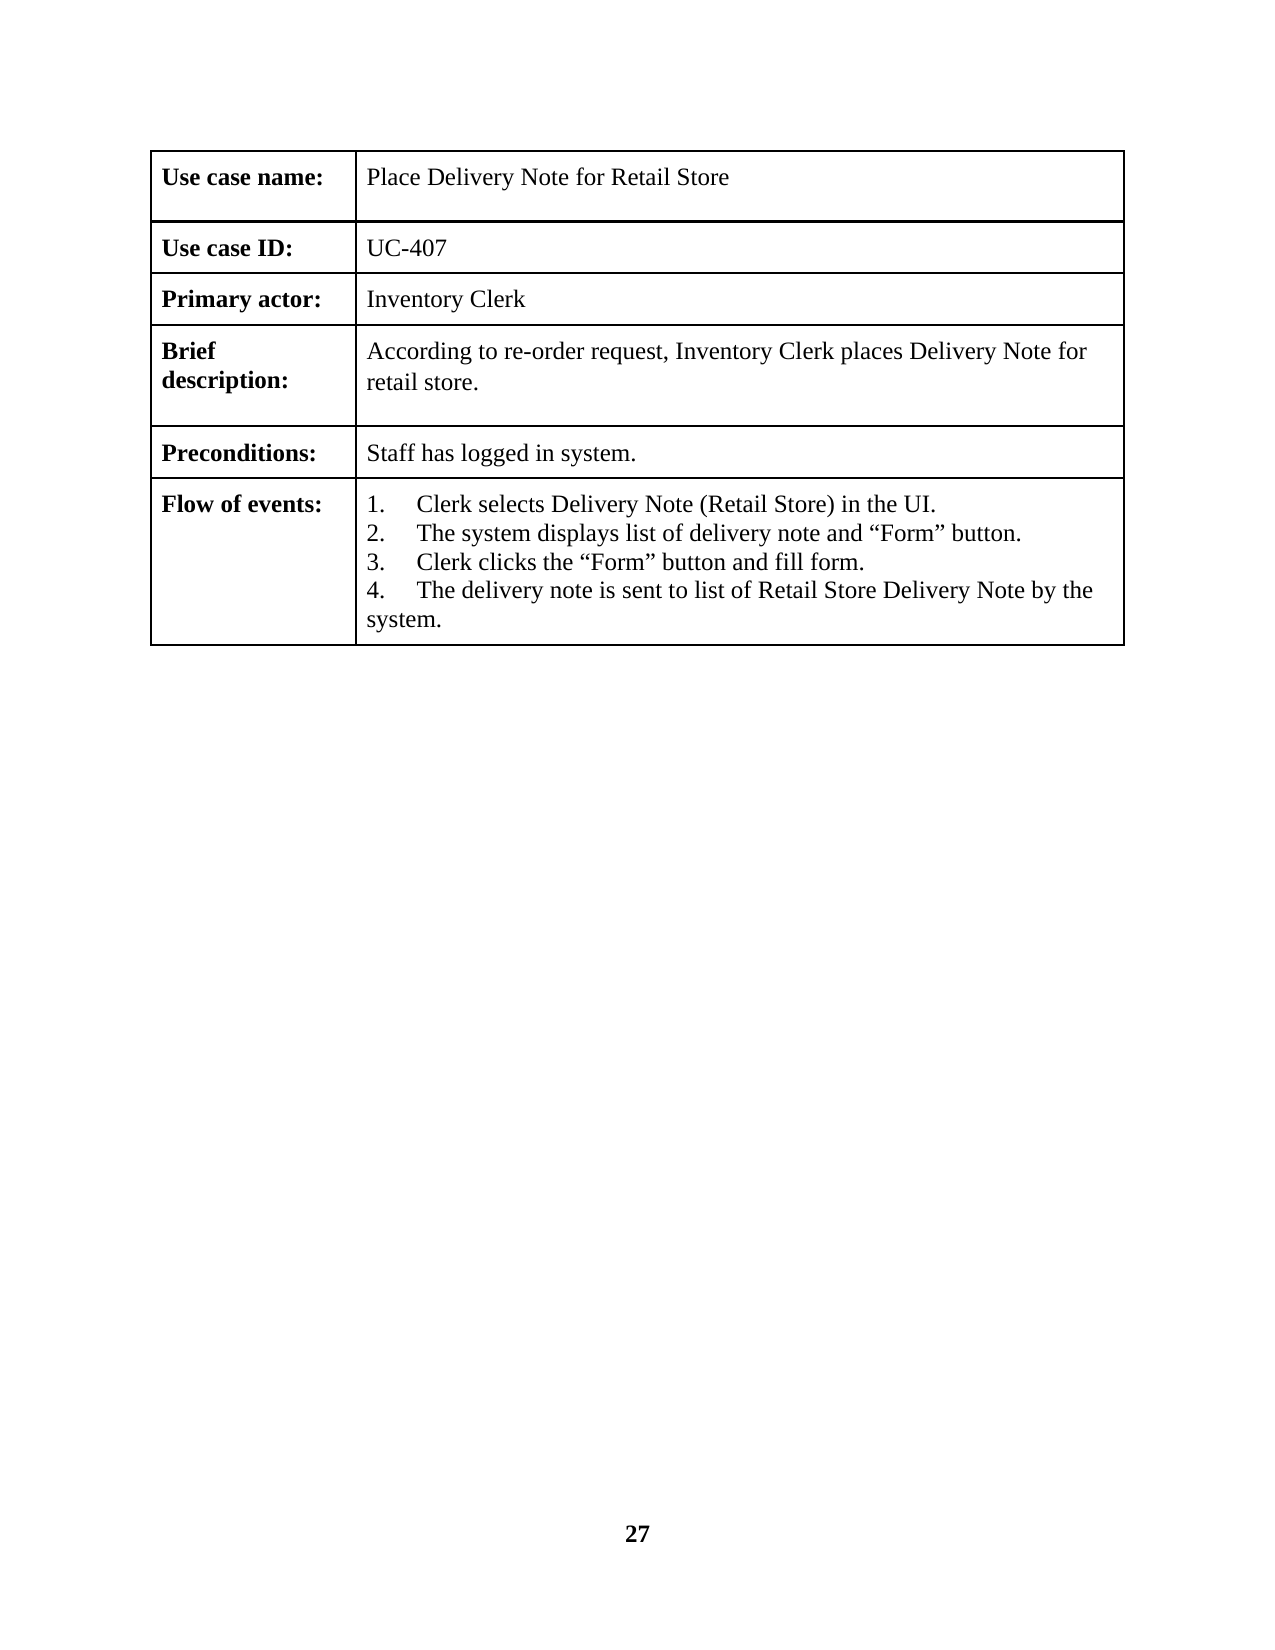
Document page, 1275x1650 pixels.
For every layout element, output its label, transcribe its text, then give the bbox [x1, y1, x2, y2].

table_header Use case name: [152, 152, 355, 220]
table_cell Preconditions: [152, 427, 355, 477]
table_cell Primary actor: [152, 274, 355, 324]
table_cell Staff has logged in system. [357, 427, 1123, 477]
table_cell According to re-order request, Inventory Clerk places Delivery Note for retail store. [357, 326, 1123, 425]
table_header Place Delivery Note for Retail Store [357, 152, 1123, 220]
table_cell Inventory Clerk [357, 274, 1123, 324]
table_cell Use case ID: [152, 223, 355, 272]
table_cell 1. Clerk selects Delivery Note (Retail Store) in the UI. 2. The system displays list of delivery note and “Form” button. 3. Clerk clicks the “Form” button and fill form. 4. The delivery note is sent to list of Retail Store Delivery Note by the system. [357, 479, 1123, 643]
table_cell Flow of events: [152, 479, 355, 643]
table_cell Brief description: [152, 326, 355, 425]
table_cell UC-407 [357, 223, 1123, 272]
